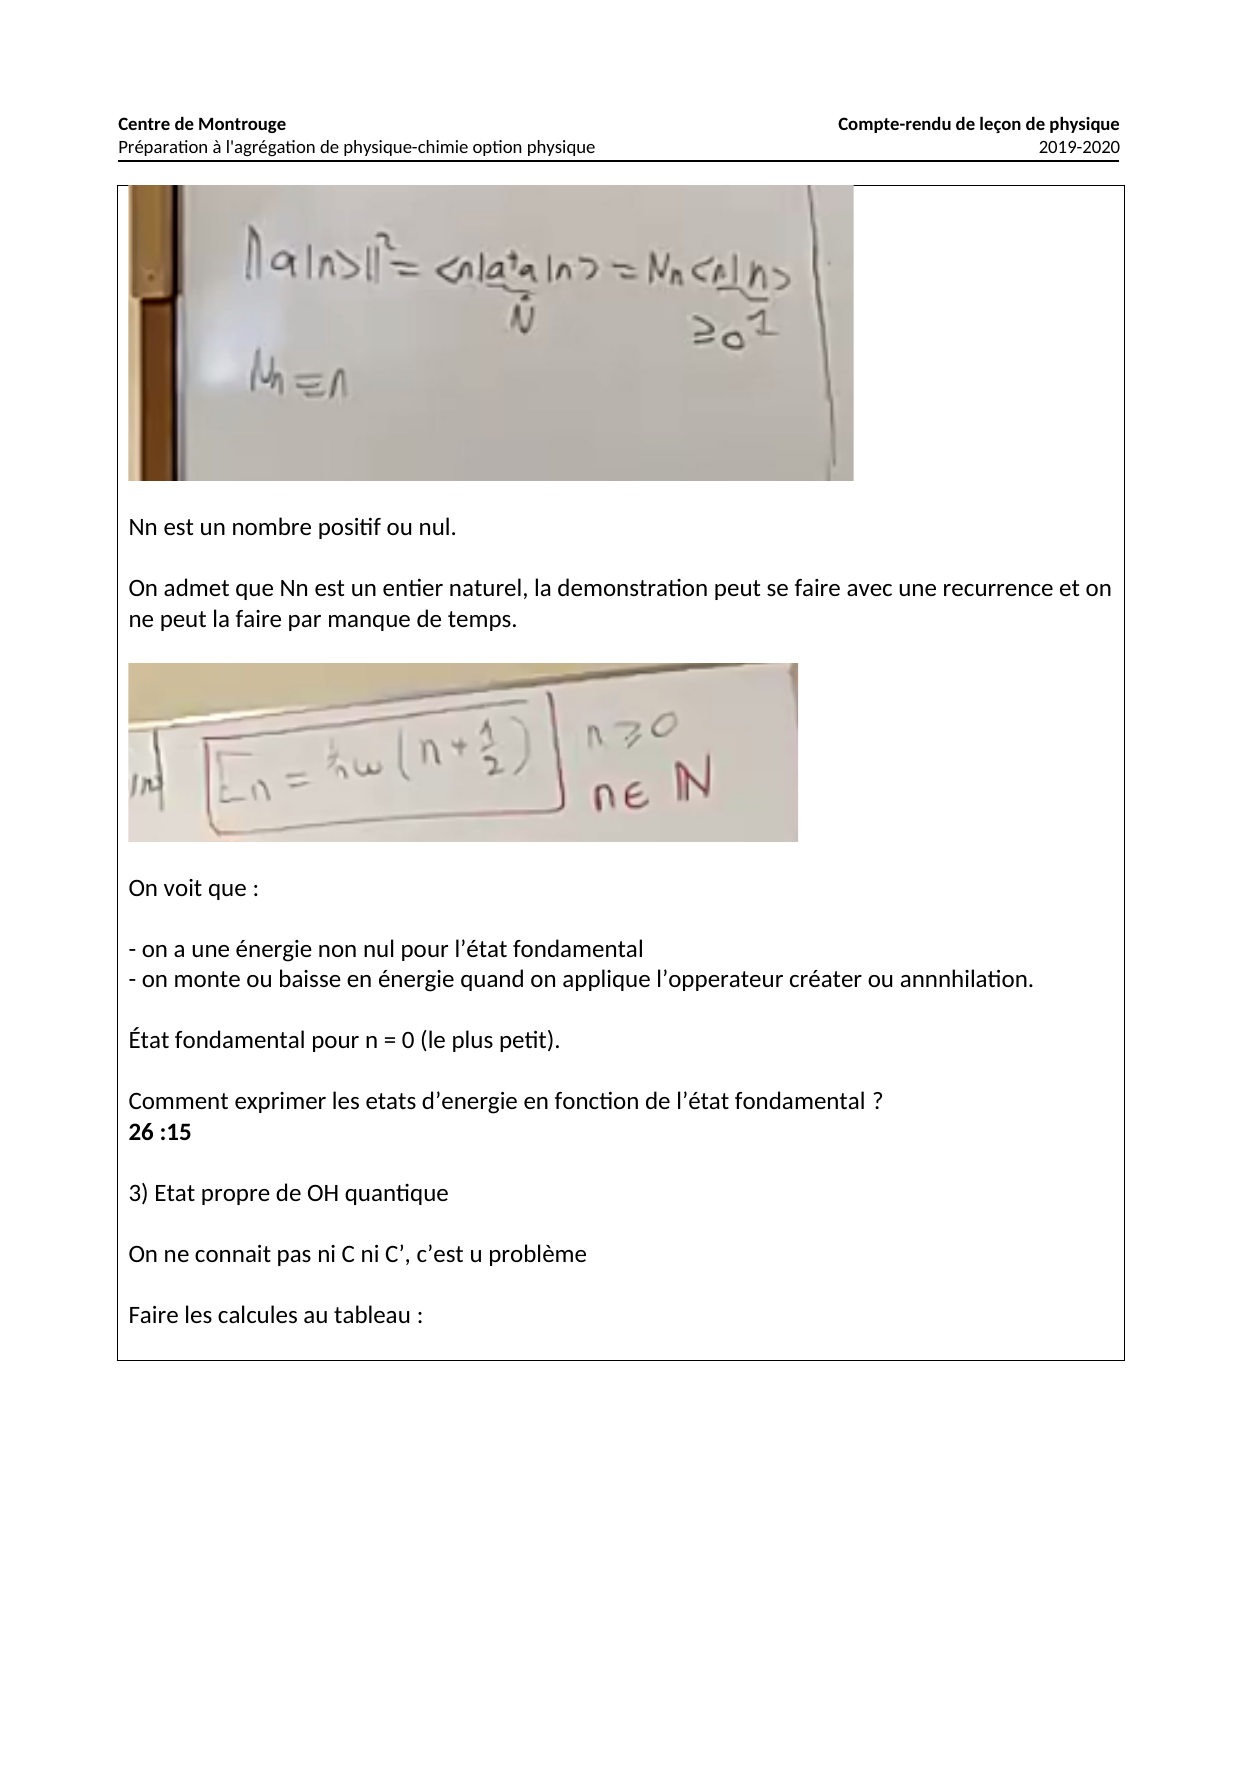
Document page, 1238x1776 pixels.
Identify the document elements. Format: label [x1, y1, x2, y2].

table_cell [118, 186, 1124, 1360]
picture [128, 185, 854, 481]
picture [128, 663, 799, 842]
